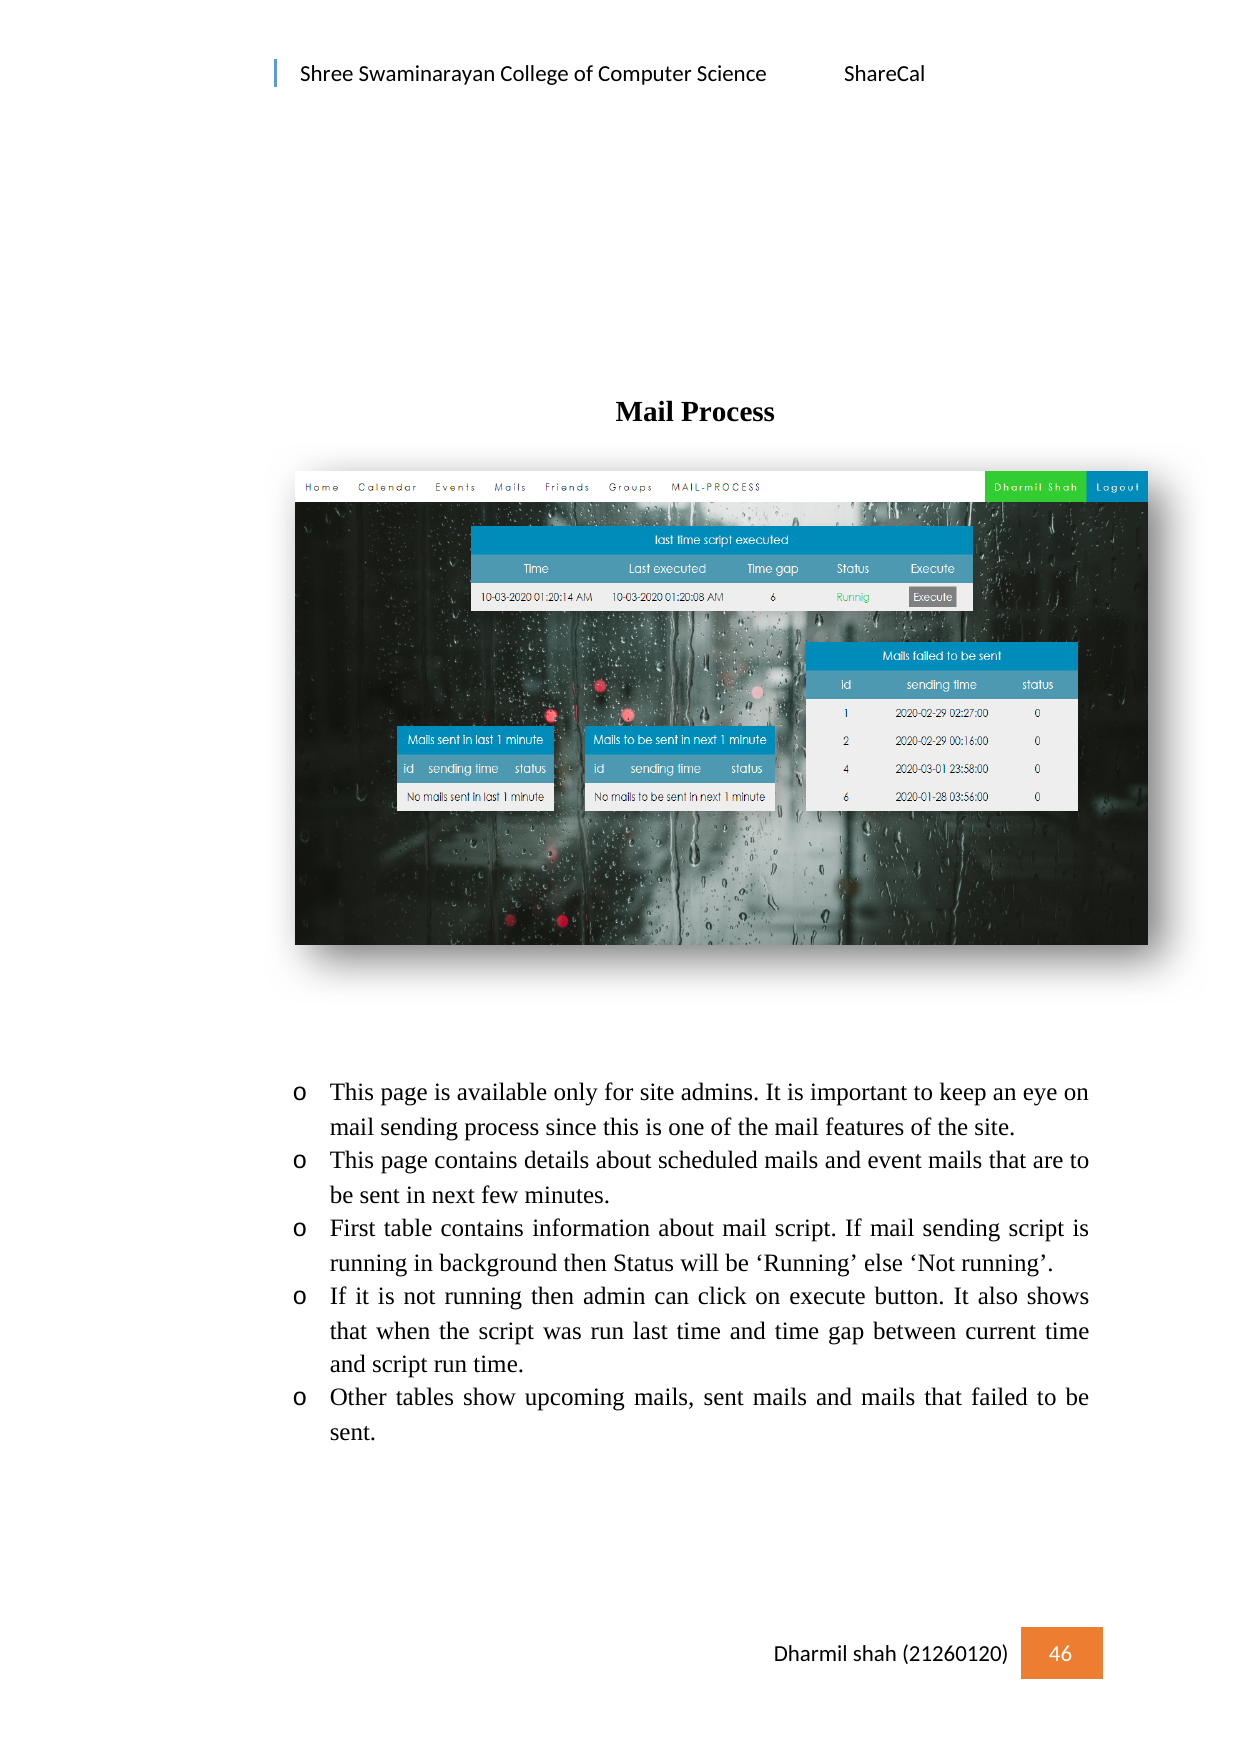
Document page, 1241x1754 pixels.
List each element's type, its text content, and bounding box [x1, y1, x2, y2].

list This page contains details about scheduled mails and event mails that are to be sent in next few minutes. [292, 1145, 1090, 1209]
list First table contains information about mail script. If mail sending script is running in background then Status will be ‘Running’ else ‘Not running’. [292, 1213, 1090, 1277]
list This page is available only for site admins. It is important to keep an eye on mail sending process since this is one of the mail features of the site. [292, 1077, 1090, 1141]
list If it is not running then admin can click on execute button. It also shows that when the script was run last time and time gap between current time and script run time. [292, 1281, 1090, 1378]
text Mail Process [300, 394, 1090, 427]
list Other tables show upcoming mails, sent mails and mails that failed to be sent. [292, 1382, 1090, 1446]
picture [295, 471, 1148, 945]
